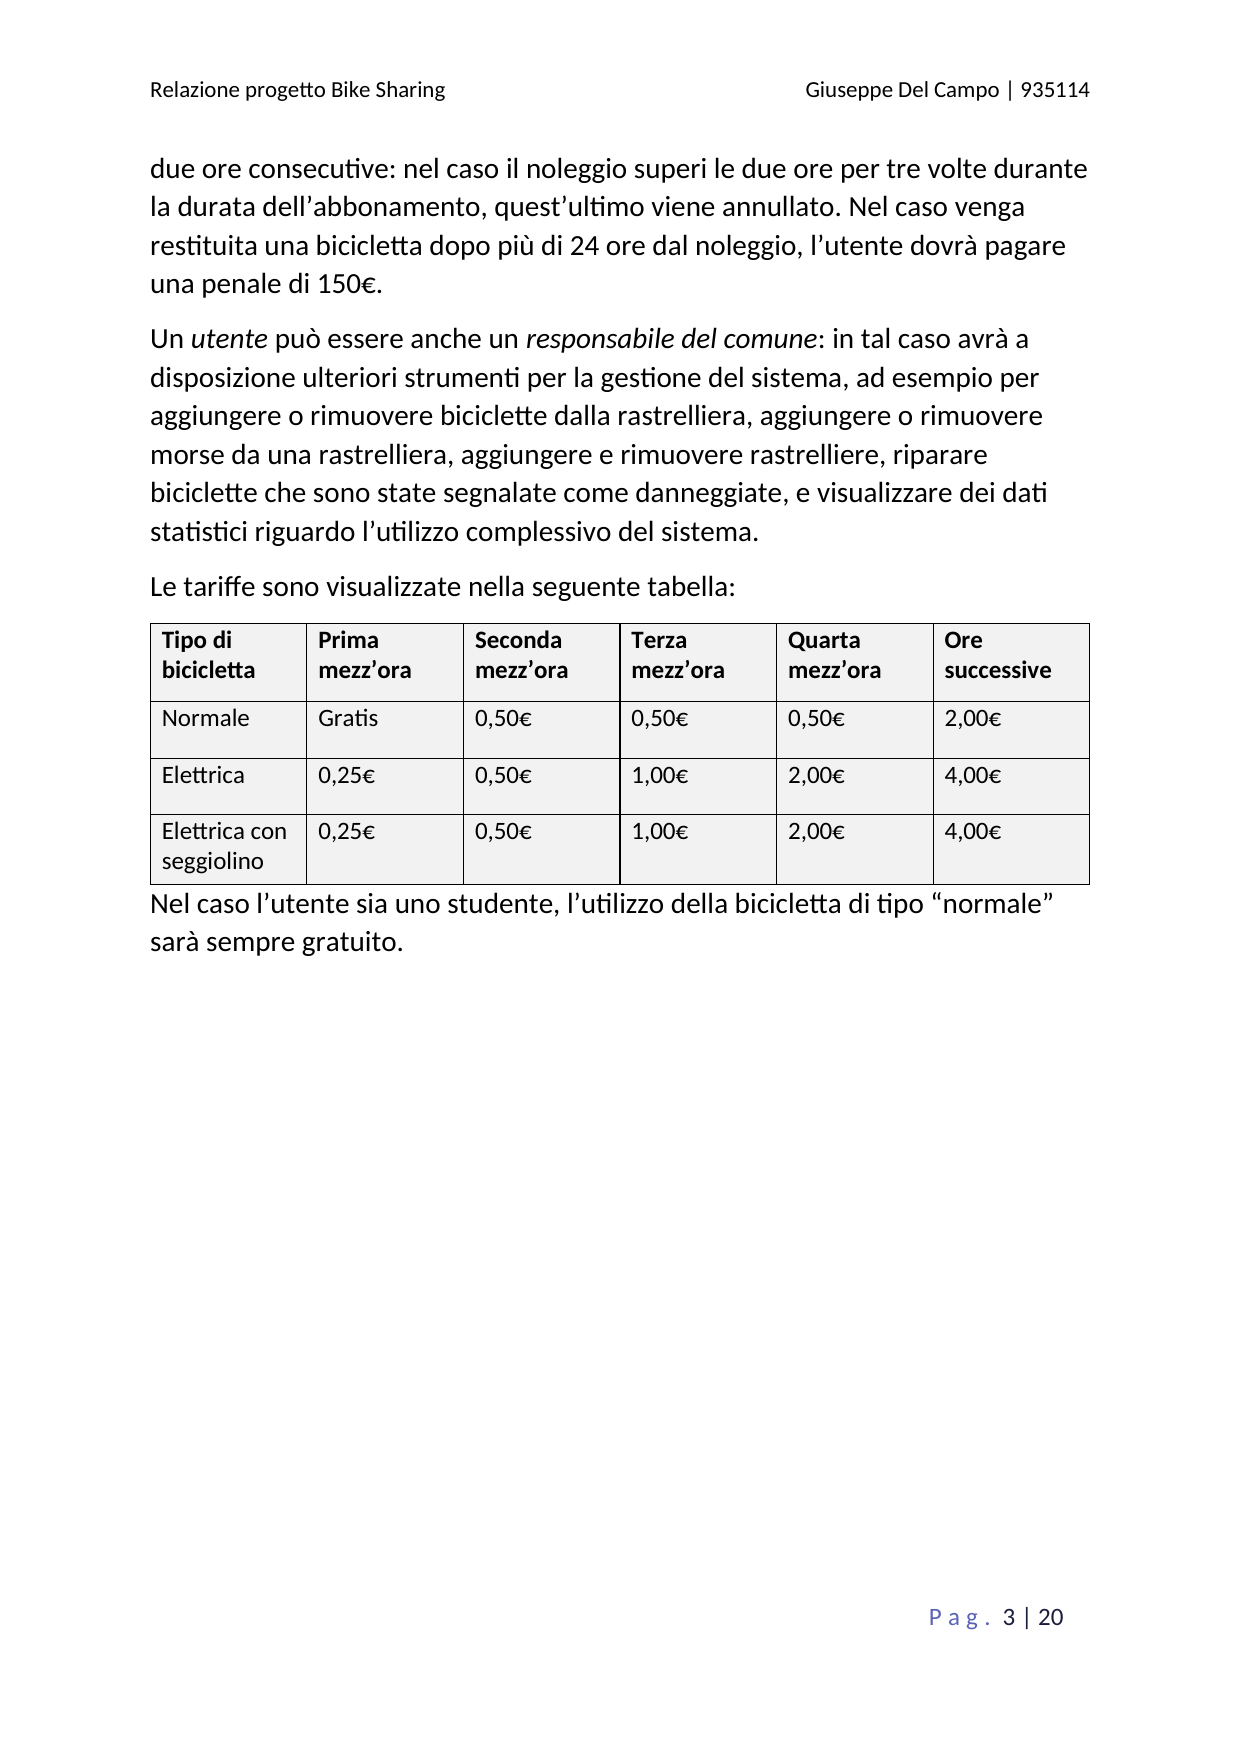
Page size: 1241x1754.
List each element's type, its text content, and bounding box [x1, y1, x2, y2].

table_cell Elettrica [151, 759, 306, 814]
table_cell 4,00€ [934, 759, 1089, 814]
table_cell 1,00€ [621, 759, 776, 814]
table_cell Normale [151, 702, 306, 758]
table_header Prima mezz’ora [307, 624, 463, 701]
table_cell 0,50€ [777, 702, 933, 758]
table_cell Gratis [307, 702, 463, 758]
table_cell Elettrica con seggiolino [151, 815, 306, 884]
text Un utente può essere anche un responsabile del comune: in tal caso avrà a disposizione ulteriori strumenti per la gestione del sistema, ad esempio per aggiungere o rimuovere biciclette dalla rastrelliera, aggiungere o rimuovere morse da una rastrelliera, aggiungere e rimuovere rastrelliere, riparare biciclette che sono state segnalate come danneggiate, e visualizzare dei dati statistici riguardo l’utilizzo complessivo del sistema. [150, 320, 1090, 548]
table_cell 0,50€ [464, 702, 619, 758]
table_cell 2,00€ [777, 759, 933, 814]
table_cell 0,25€ [307, 815, 463, 884]
table_header Tipo di bicicletta [151, 624, 306, 701]
table_header Quarta mezz’ora [777, 624, 933, 701]
table_cell 0,50€ [464, 815, 619, 884]
text Nel caso l’utente sia uno studente, l’utilizzo della bicicletta di tipo “normale” sarà sempre gratuito. [150, 885, 1090, 959]
table_cell 1,00€ [621, 815, 776, 884]
table_header Ore successive [934, 624, 1089, 701]
table_cell 0,25€ [307, 759, 463, 814]
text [150, 150, 1090, 301]
table_cell 0,50€ [621, 702, 776, 758]
table_header Terza mezz’ora [621, 624, 776, 701]
table_header Seconda mezz’ora [464, 624, 619, 701]
table_cell 2,00€ [934, 702, 1089, 758]
text Le tariffe sono visualizzate nella seguente tabella: [150, 568, 1090, 603]
table_cell 4,00€ [934, 815, 1089, 884]
table_cell 0,50€ [464, 759, 619, 814]
table_cell 2,00€ [777, 815, 933, 884]
